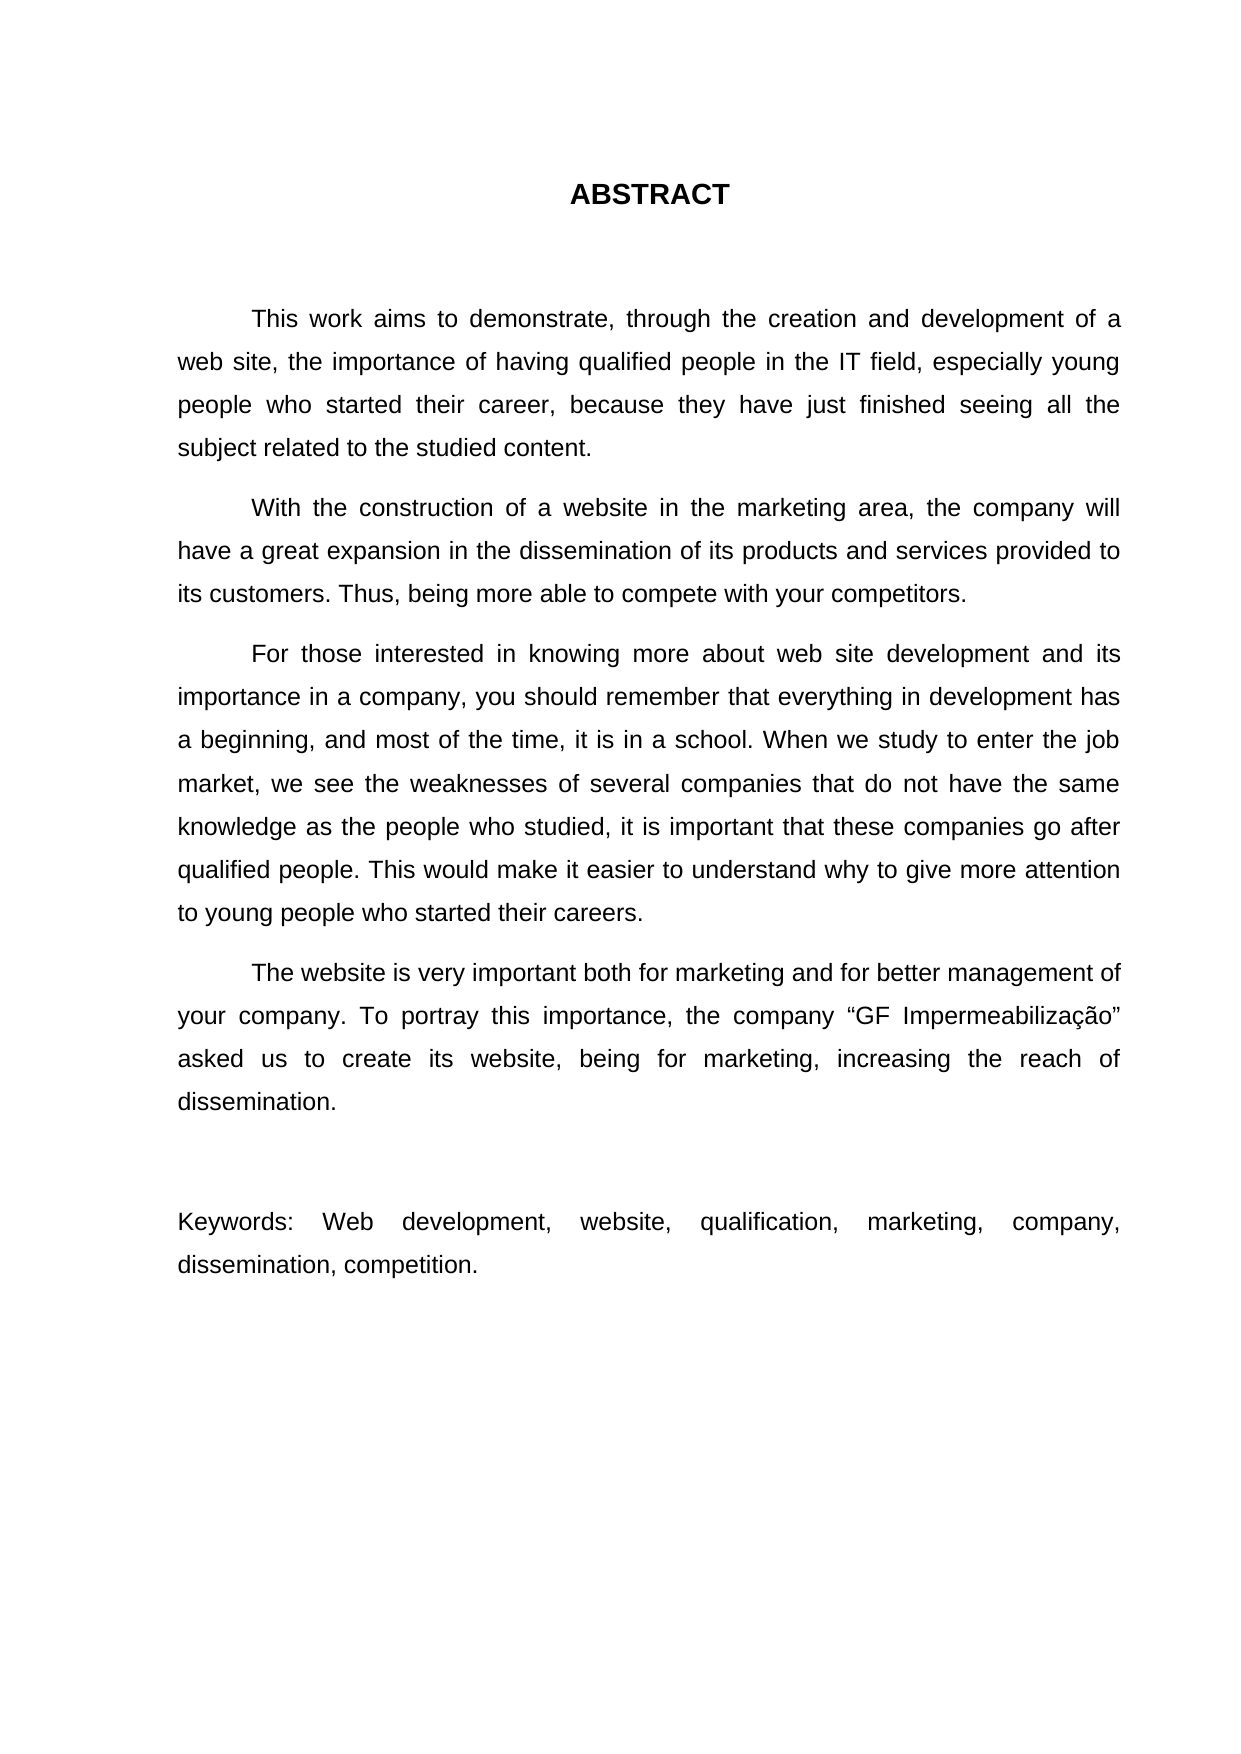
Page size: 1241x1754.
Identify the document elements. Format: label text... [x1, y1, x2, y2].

text The website is very important both for marketing and for better management of your company. To portray this importance, the company “GF Impermeabilização” asked us to create its website, being for marketing, increasing the reach of dissemination. [177, 958, 1122, 1116]
text Keywords: Web development, website, qualification, marketing, company, dissemination, competition. [177, 1207, 1122, 1278]
text This work aims to demonstrate, through the creation and development of a web site, the importance of having qualified people in the IT field, especially young people who started their career, because they have just finished seeing all the subject related to the studied content. [177, 304, 1122, 462]
text For those interested in knowing more about web site development and its importance in a company, you should remember that everything in development has a beginning, and most of the time, it is in a school. When we study to enter the job market, we see the weaknesses of several companies that do not have the same knowledge as the people who studied, it is important that these companies go after qualified people. This would make it easier to understand why to give more attention to young people who started their careers. [177, 639, 1122, 927]
text With the construction of a website in the marketing area, the company will have a great expansion in the dissemination of its products and services provided to its customers. Thus, being more able to compete with your competitors. [177, 493, 1122, 608]
text ABSTRACT [177, 177, 1122, 211]
